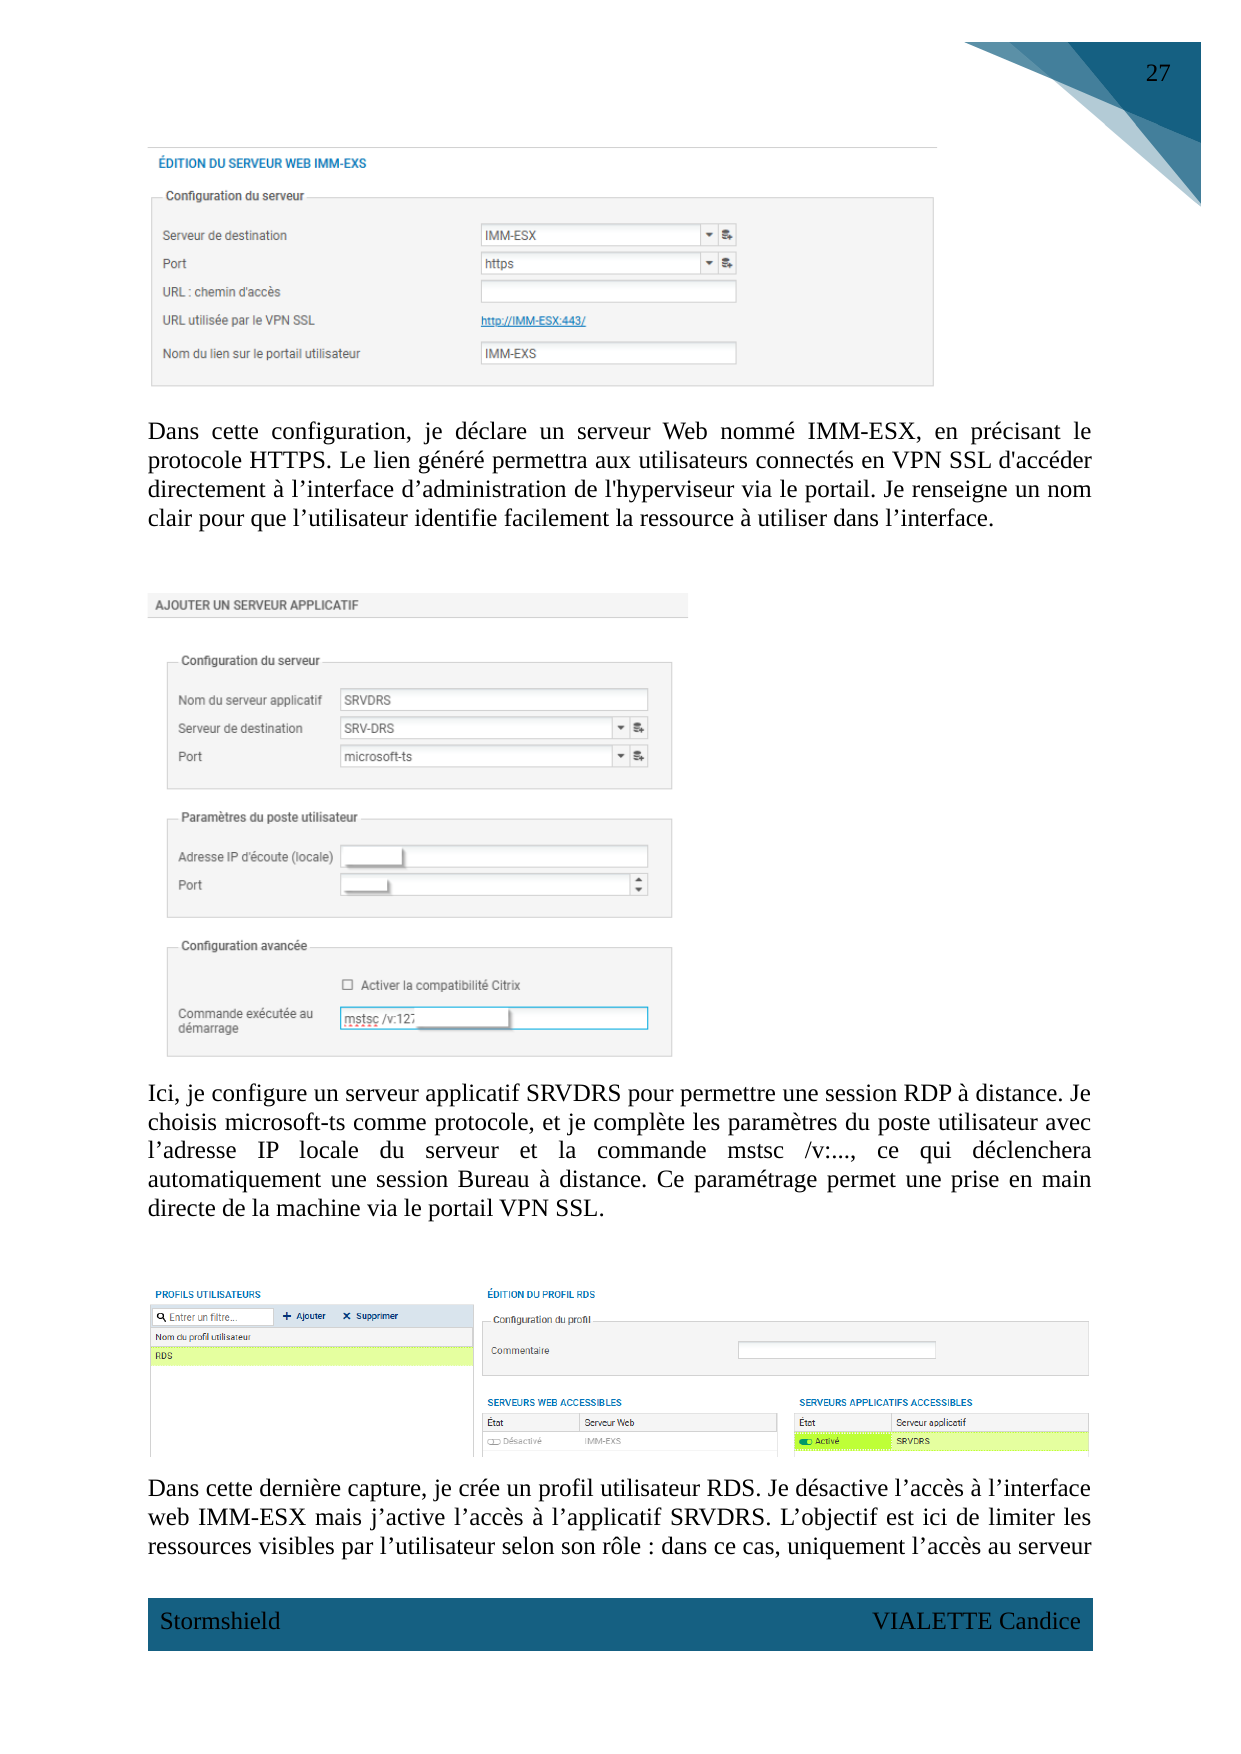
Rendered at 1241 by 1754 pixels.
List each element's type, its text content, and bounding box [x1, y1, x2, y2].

picture [147, 1283, 1093, 1457]
picture [147, 147, 938, 400]
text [148, 1473, 1093, 1560]
text Dans cette configuration, je déclare un serveur Web nommé IMM-ESX, en précisant le protocole HTTPS. Le lien généré permettra aux utilisateurs connectés en VPN SSL d'accéder directement à l’interface d’administration de l'hyperviseur via le portail. Je renseigne un nom clair pour que l’utilisateur identifie facilement la ressource à utiliser dans l’interface. [148, 416, 1093, 531]
text Ici, je configure un serveur applicatif SRVDRS pour permettre une session RDP à distance. Je choisis microsoft-ts comme protocole, et je complète les paramètres du poste utilisateur avec l’adresse IP locale du serveur et la commande mstsc /v:..., ce qui déclenchera automatiquement une session Bureau à distance. Ce paramétrage permet une prise en main directe de la machine via le portail VPN SSL. [148, 1078, 1093, 1222]
picture [147, 593, 689, 1062]
picture [963, 42, 1201, 207]
